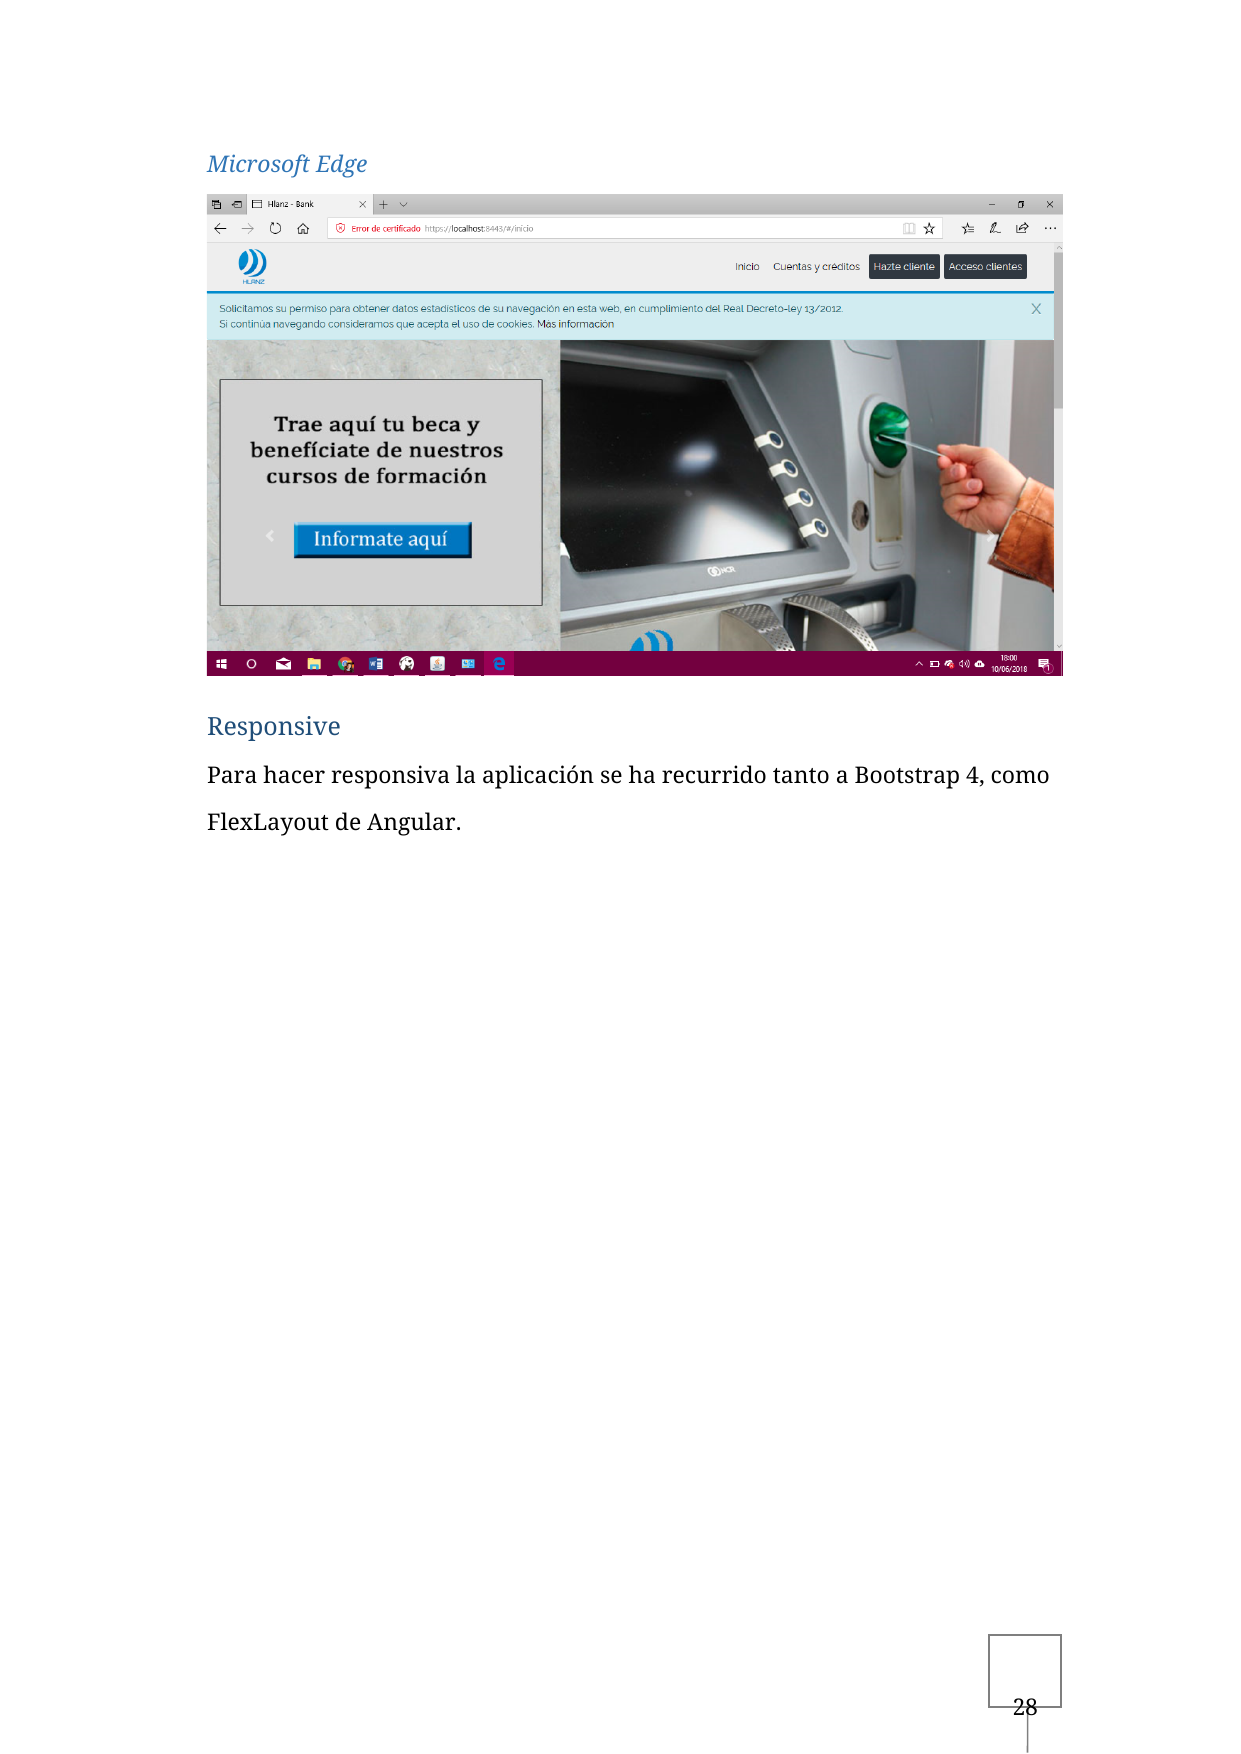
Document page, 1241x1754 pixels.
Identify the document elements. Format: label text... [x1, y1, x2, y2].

subtitle Responsive [207, 708, 1063, 742]
subtitle Microsoft Edge [207, 148, 1063, 179]
picture [206, 194, 1063, 676]
text Para hacer responsiva la aplicación se ha recurrido tanto a Bootstrap 4, como FlexLayout de Angular. [207, 759, 1063, 837]
